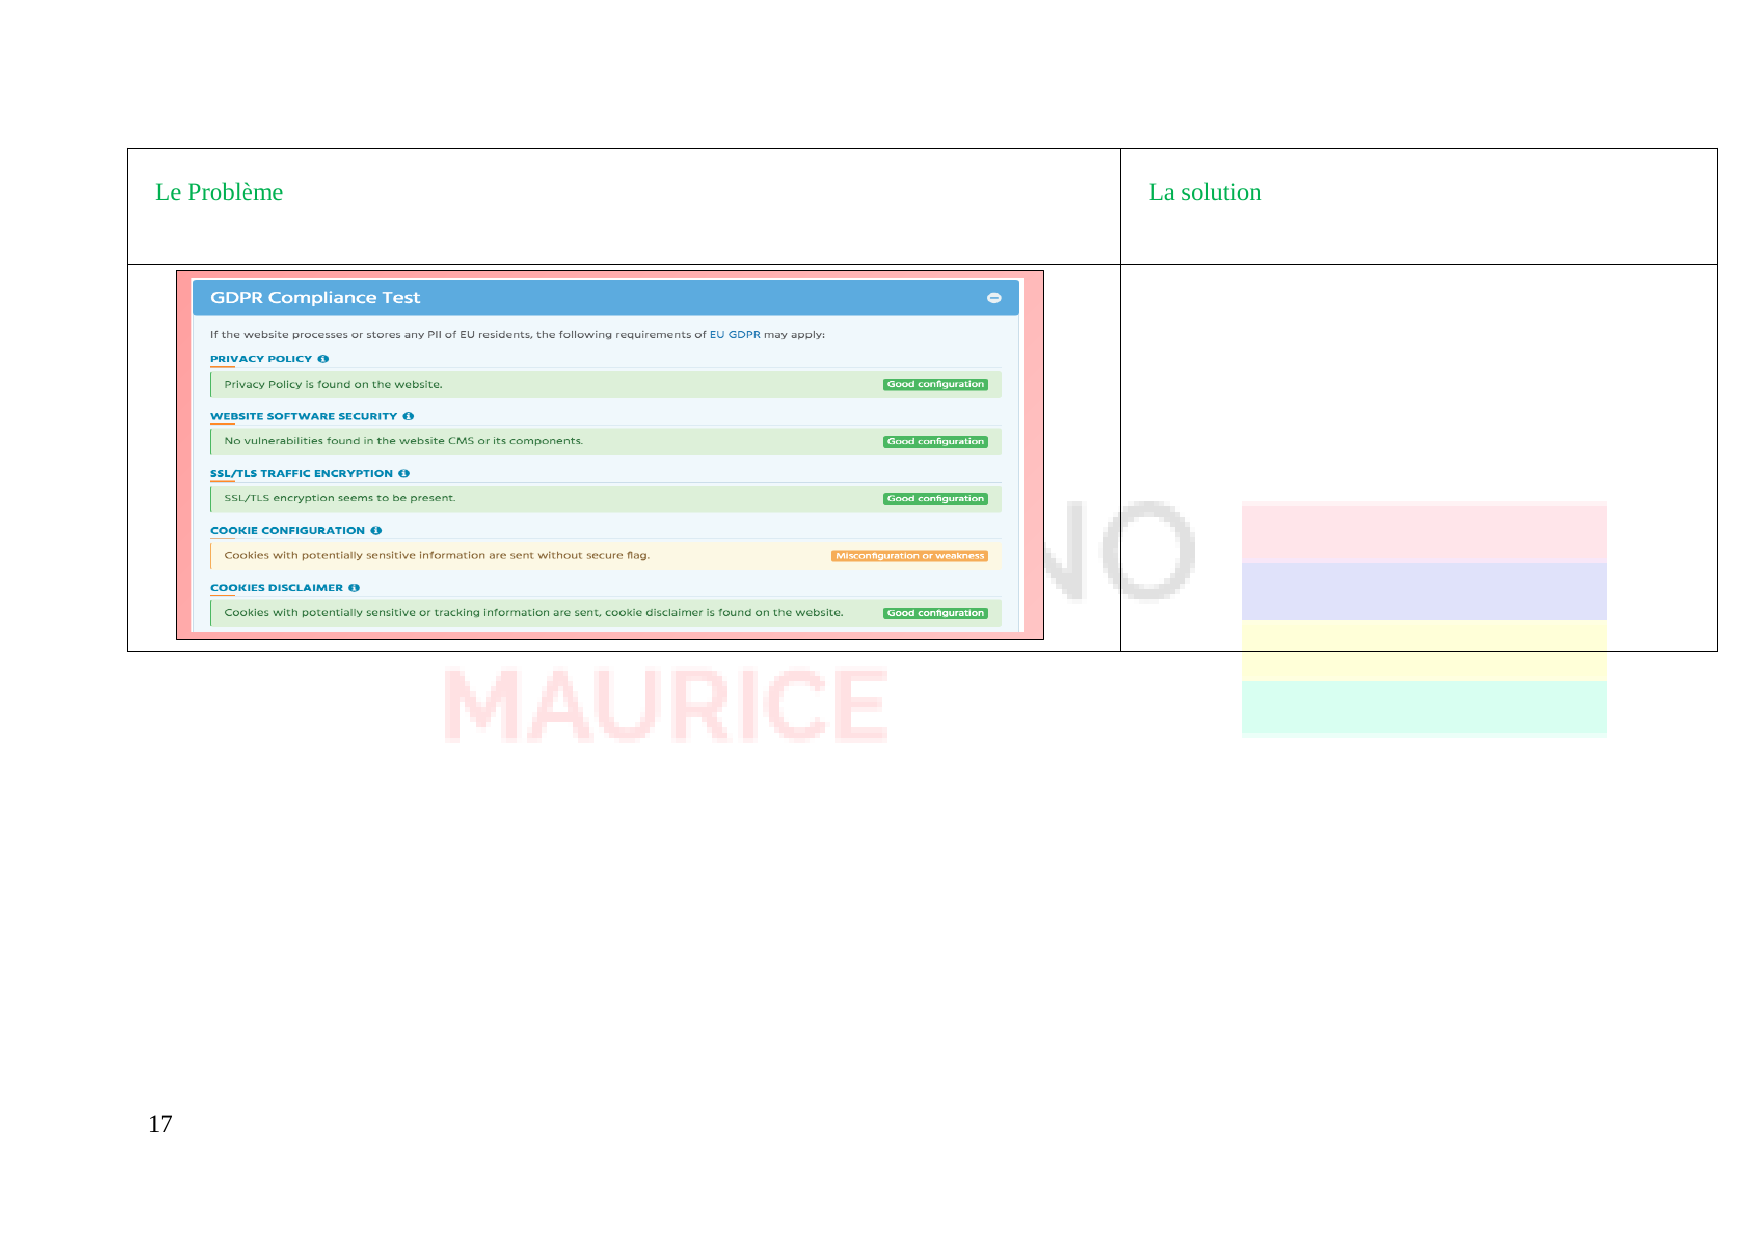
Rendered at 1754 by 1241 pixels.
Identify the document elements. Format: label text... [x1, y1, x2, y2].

table_cell [1121, 265, 1717, 651]
table_header Le Problème [128, 149, 1120, 264]
table_header La solution [1121, 149, 1717, 264]
table_cell [128, 265, 1120, 651]
picture [191, 278, 1024, 632]
